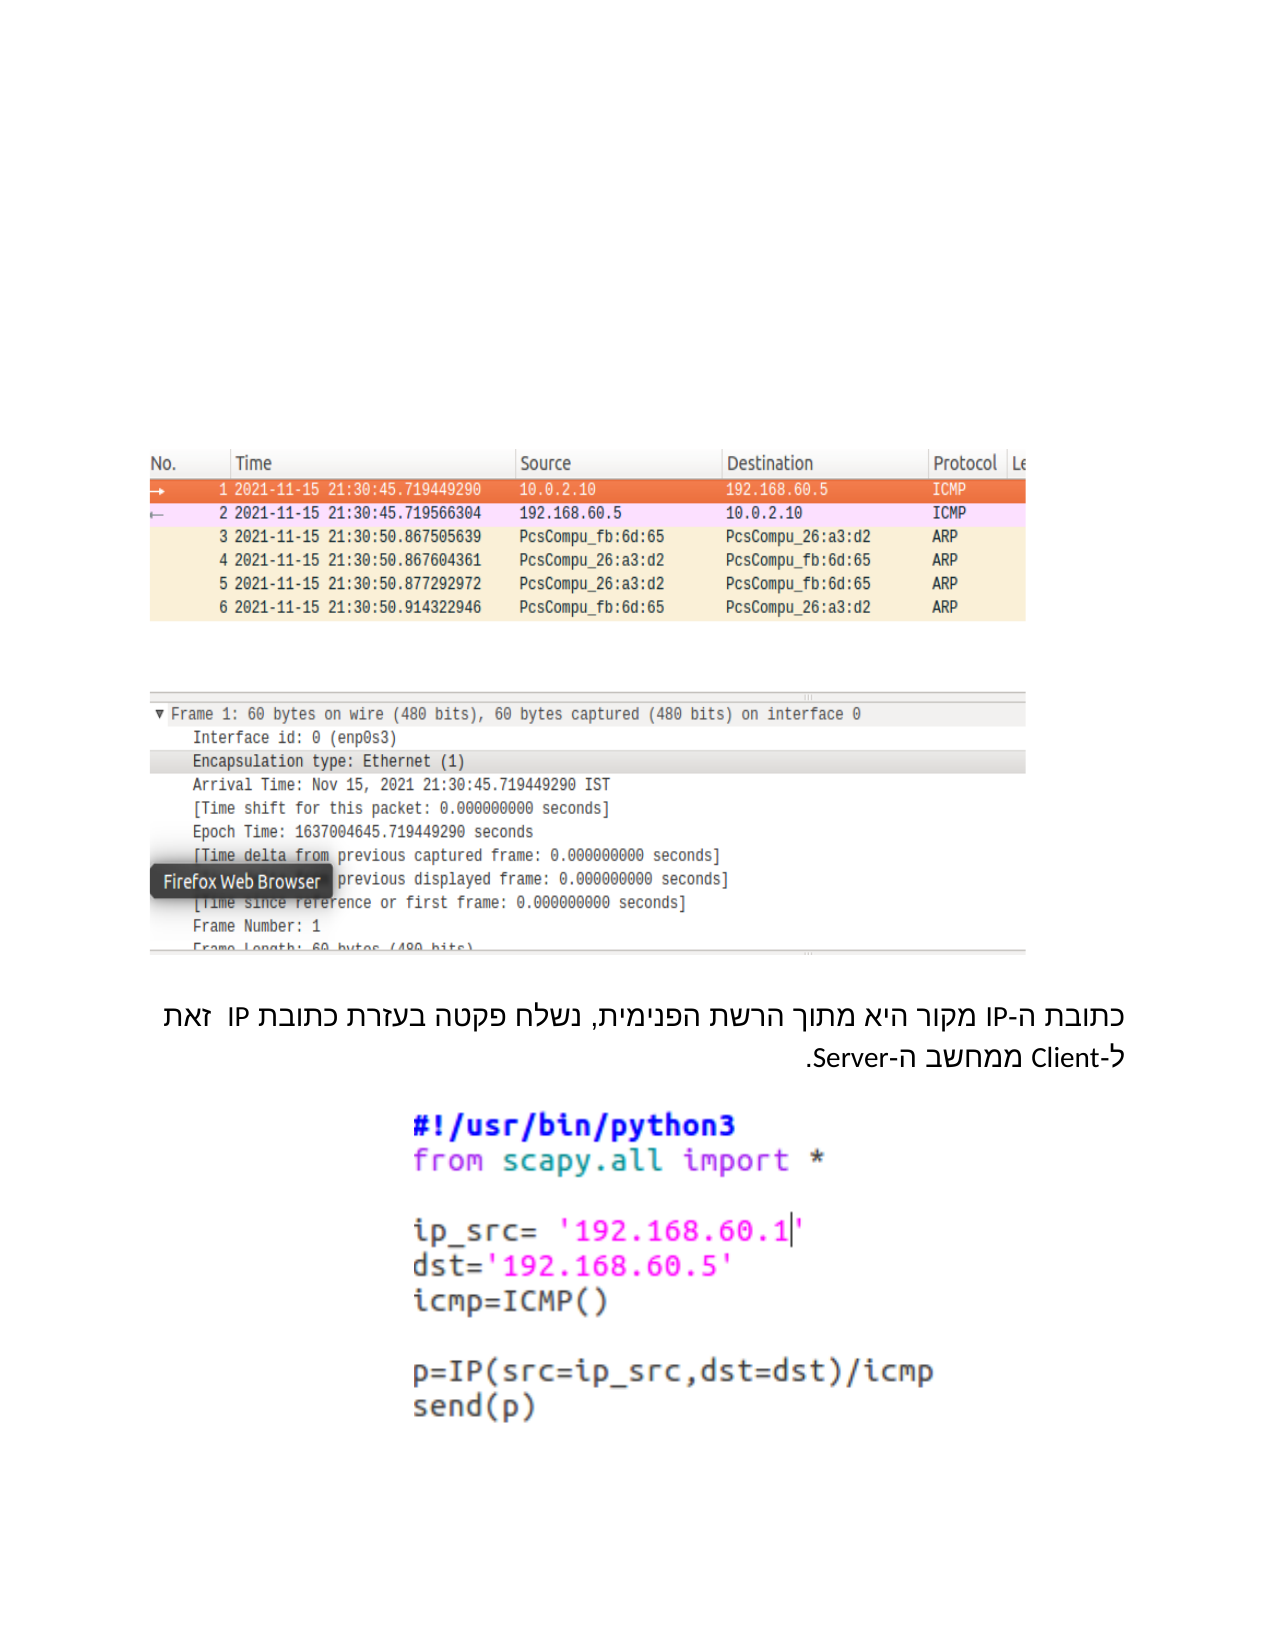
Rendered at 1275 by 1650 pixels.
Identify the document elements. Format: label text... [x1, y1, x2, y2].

picture [149, 449, 1026, 955]
text כתובת ה-IP מקור היא מתוך הרשת הפנימית, נשלח פקטה בעזרת כתובת IP זאת ל-Client ממחשב ה-Server. [150, 998, 1125, 1074]
picture [414, 1108, 1136, 1450]
